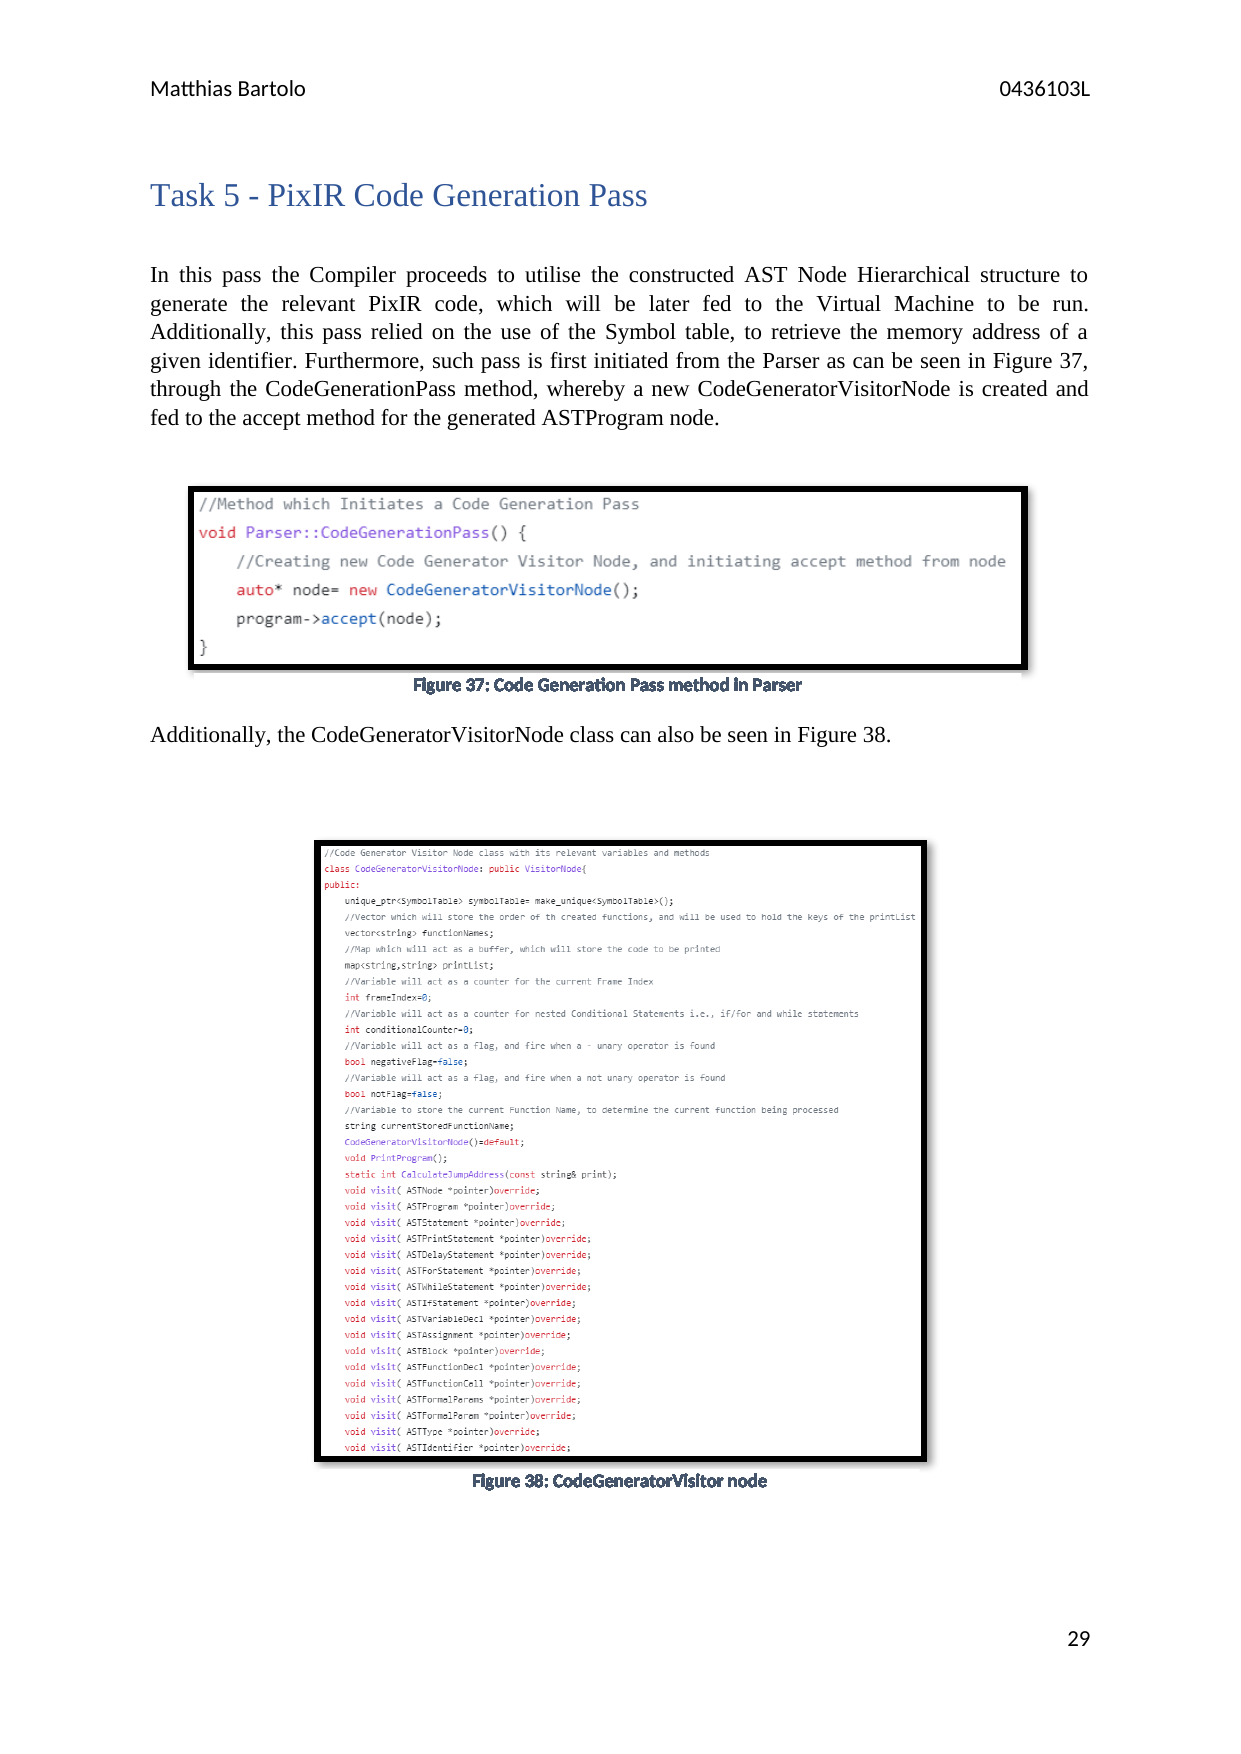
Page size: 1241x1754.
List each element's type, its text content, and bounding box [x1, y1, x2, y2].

subtitle Task 5 - PixIR Code Generation Pass [150, 175, 1090, 213]
picture [321, 846, 921, 1456]
text In this pass the Compiler proceeds to utilise the constructed AST Node Hierarchical structure to generate the relevant PixIR code, which will be later fed to the Virtual Machine to be run. Additionally, this pass relied on the use of the Symbol table, to retrieve the memory address of a given identifier. Furthermore, such pass is first initiated from the Parser as can be seen in Figure 37, through the CodeGenerationPass method, whereby a new CodeGeneratorVisitorNode is created and fed to the accept method for the generated ASTProgram node. [150, 261, 1090, 430]
picture [194, 492, 1021, 664]
text Additionally, the CodeGeneratorVisitorNode class can also be seen in Figure 38. [150, 539, 1090, 748]
